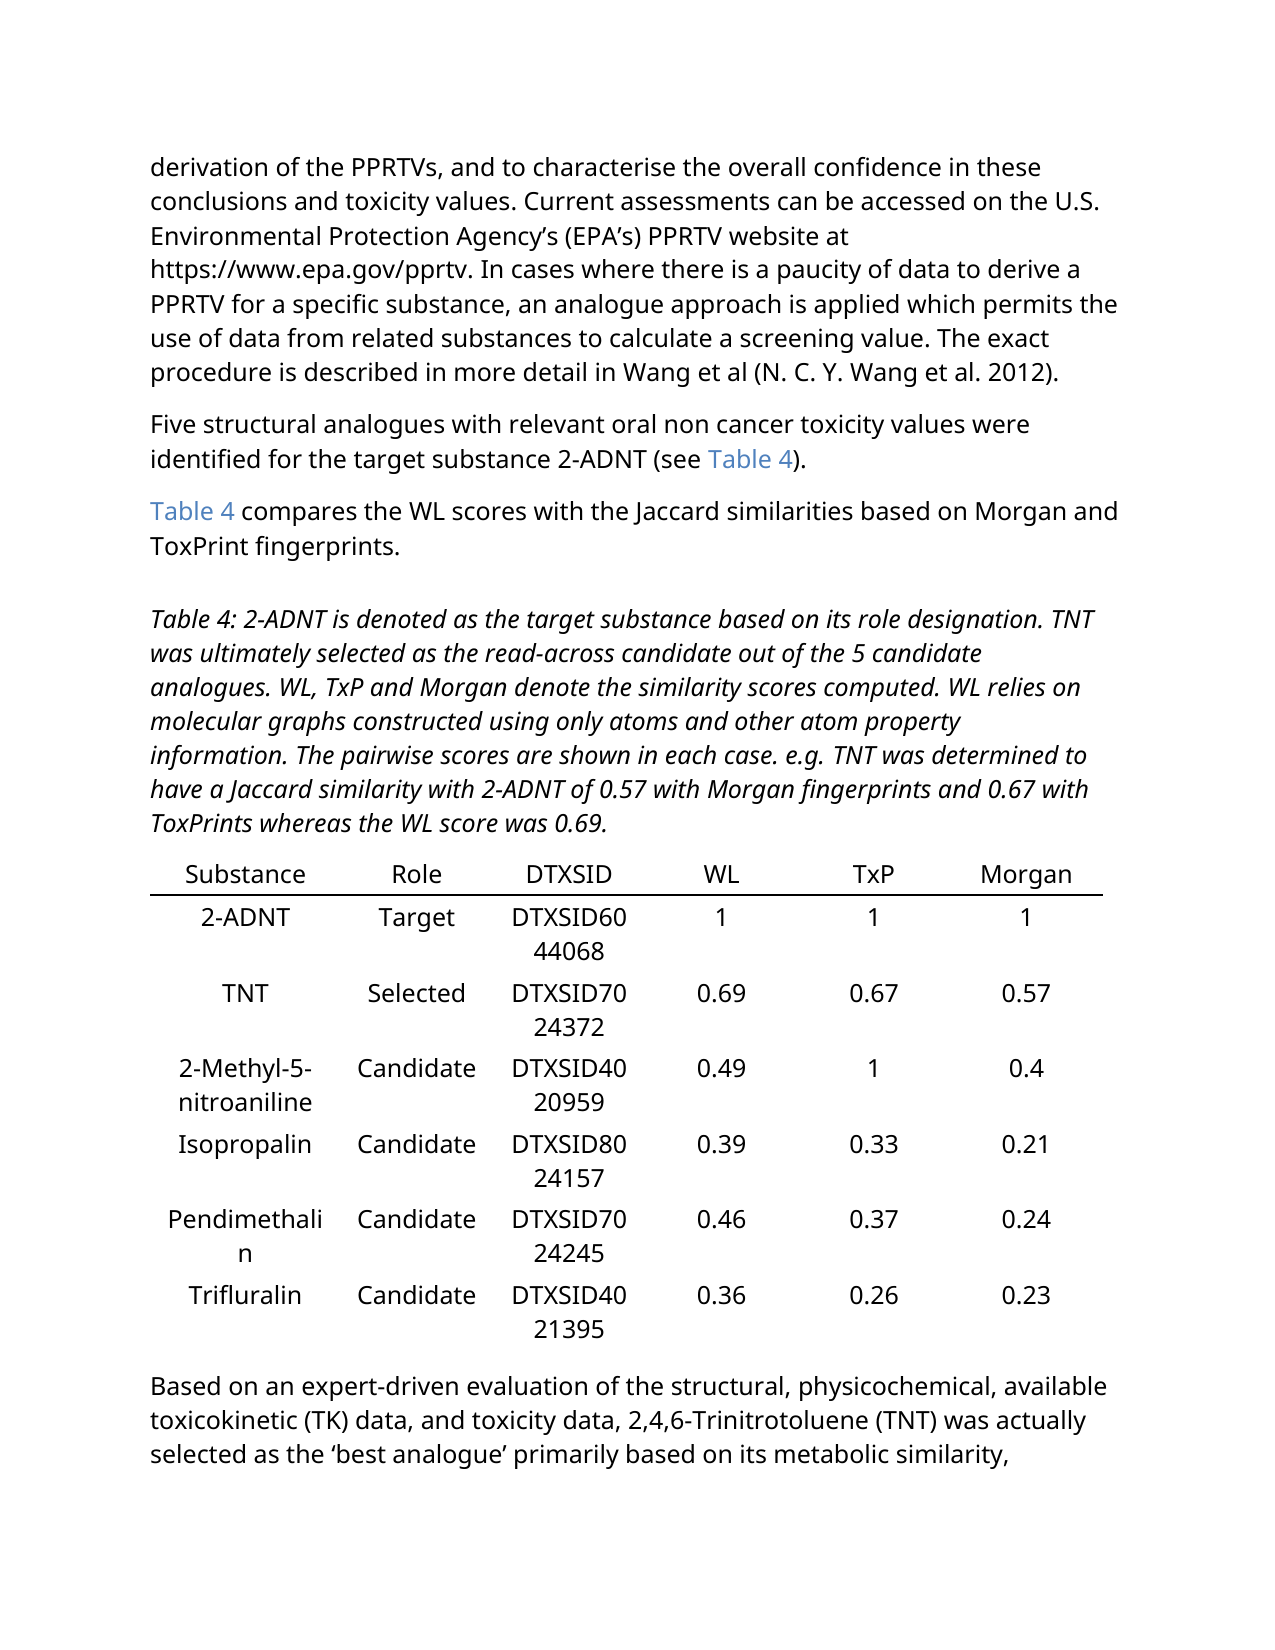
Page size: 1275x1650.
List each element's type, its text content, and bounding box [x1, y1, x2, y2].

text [150, 1368, 1125, 1471]
text Five structural analogues with relevant oral non cancer toxicity values were identified for the target substance 2-ADNT (see Table 4). [150, 407, 1125, 475]
table_header Table 4: 2-ADNT is denoted as the target substance based on its role designation. TNT was ultimately selected as the read-across candidate out of the 5 candidate analogues. WL, TxP and Morgan denote the similarity scores computed. WL relies on molecular graphs constructed using only atoms and other atom property information. The pairwise scores are shown in each case. e.g. TNT was determined to have a Jaccard similarity with 2-ADNT of 0.57 with Morgan fingerprints and 0.67 with ToxPrints whereas the WL score was 0.69. [139, 581, 1114, 1350]
text Table 4 compares the WL scores with the Jaccard similarities based on Morgan and ToxPrint fingerprints. [150, 494, 1125, 562]
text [150, 150, 1125, 388]
